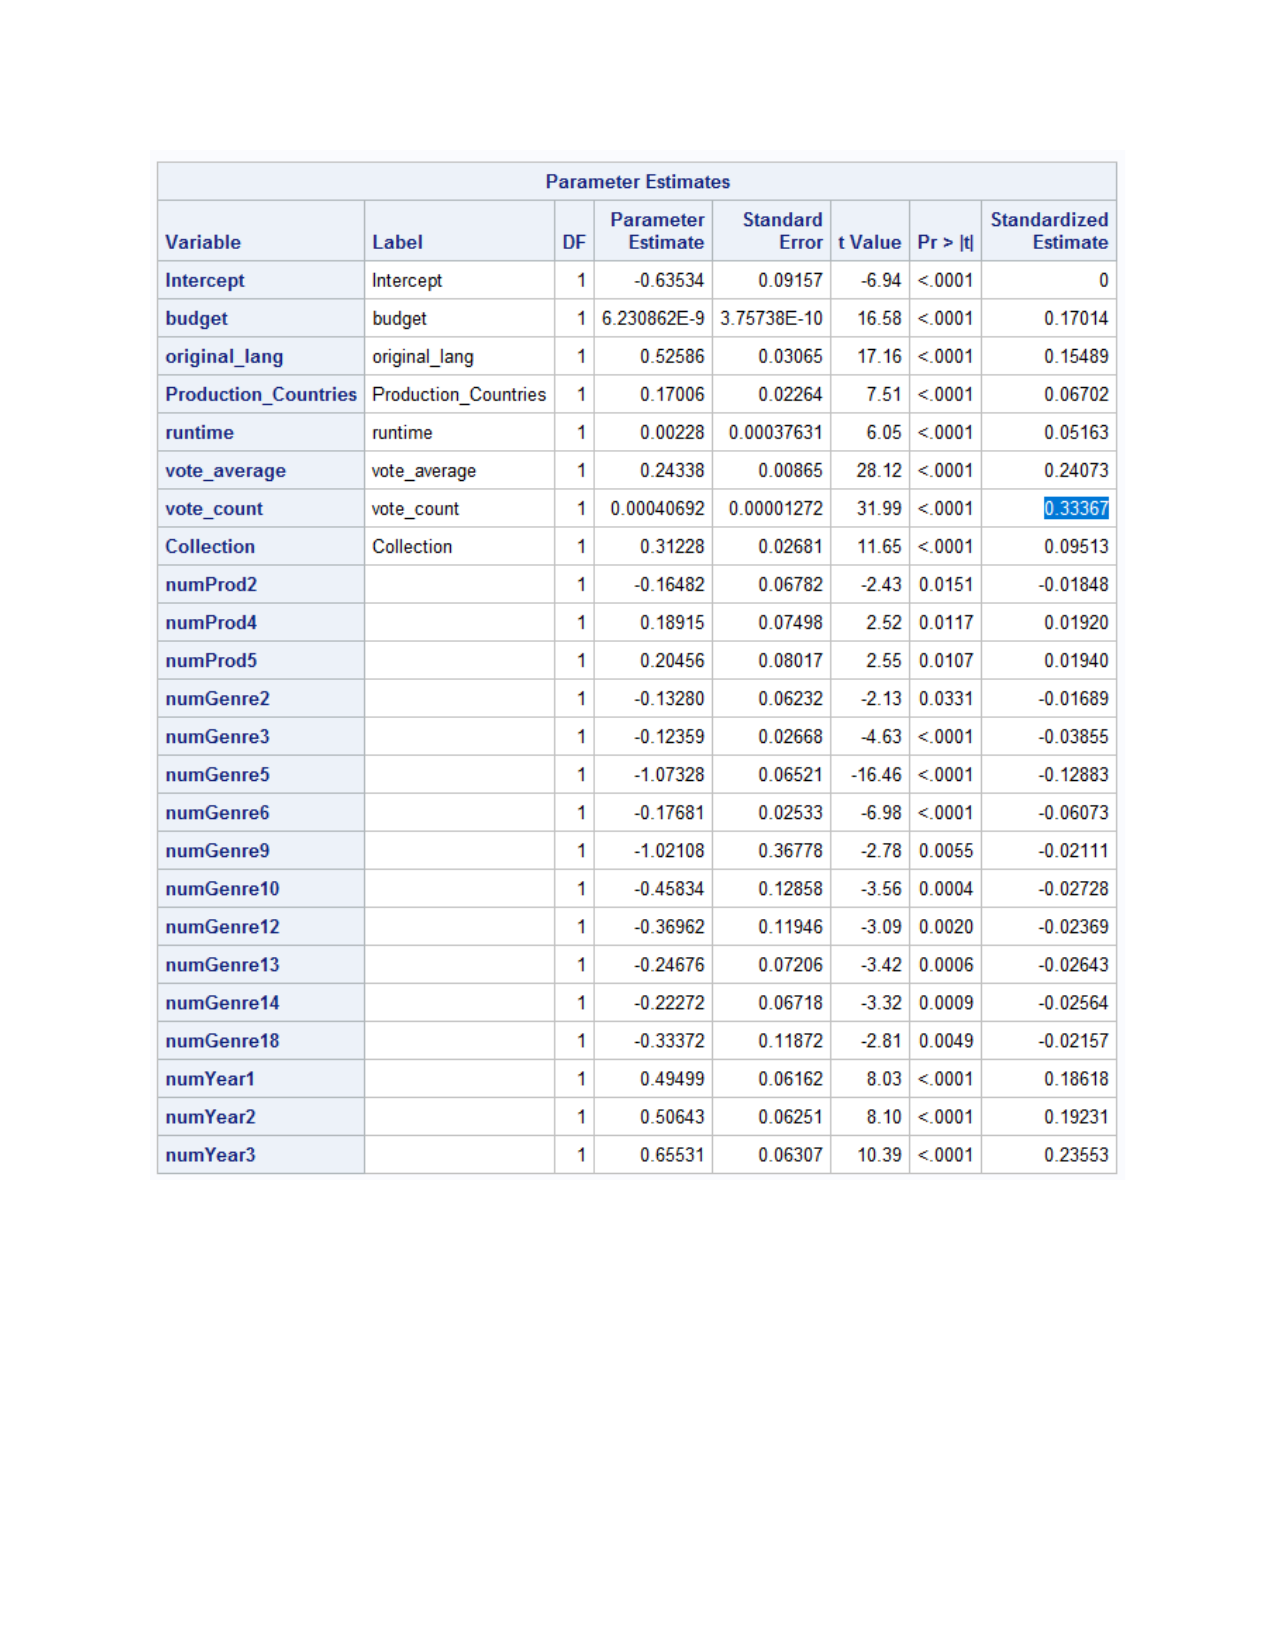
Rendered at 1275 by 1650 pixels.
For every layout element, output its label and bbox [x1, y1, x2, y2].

picture [150, 150, 1125, 1180]
